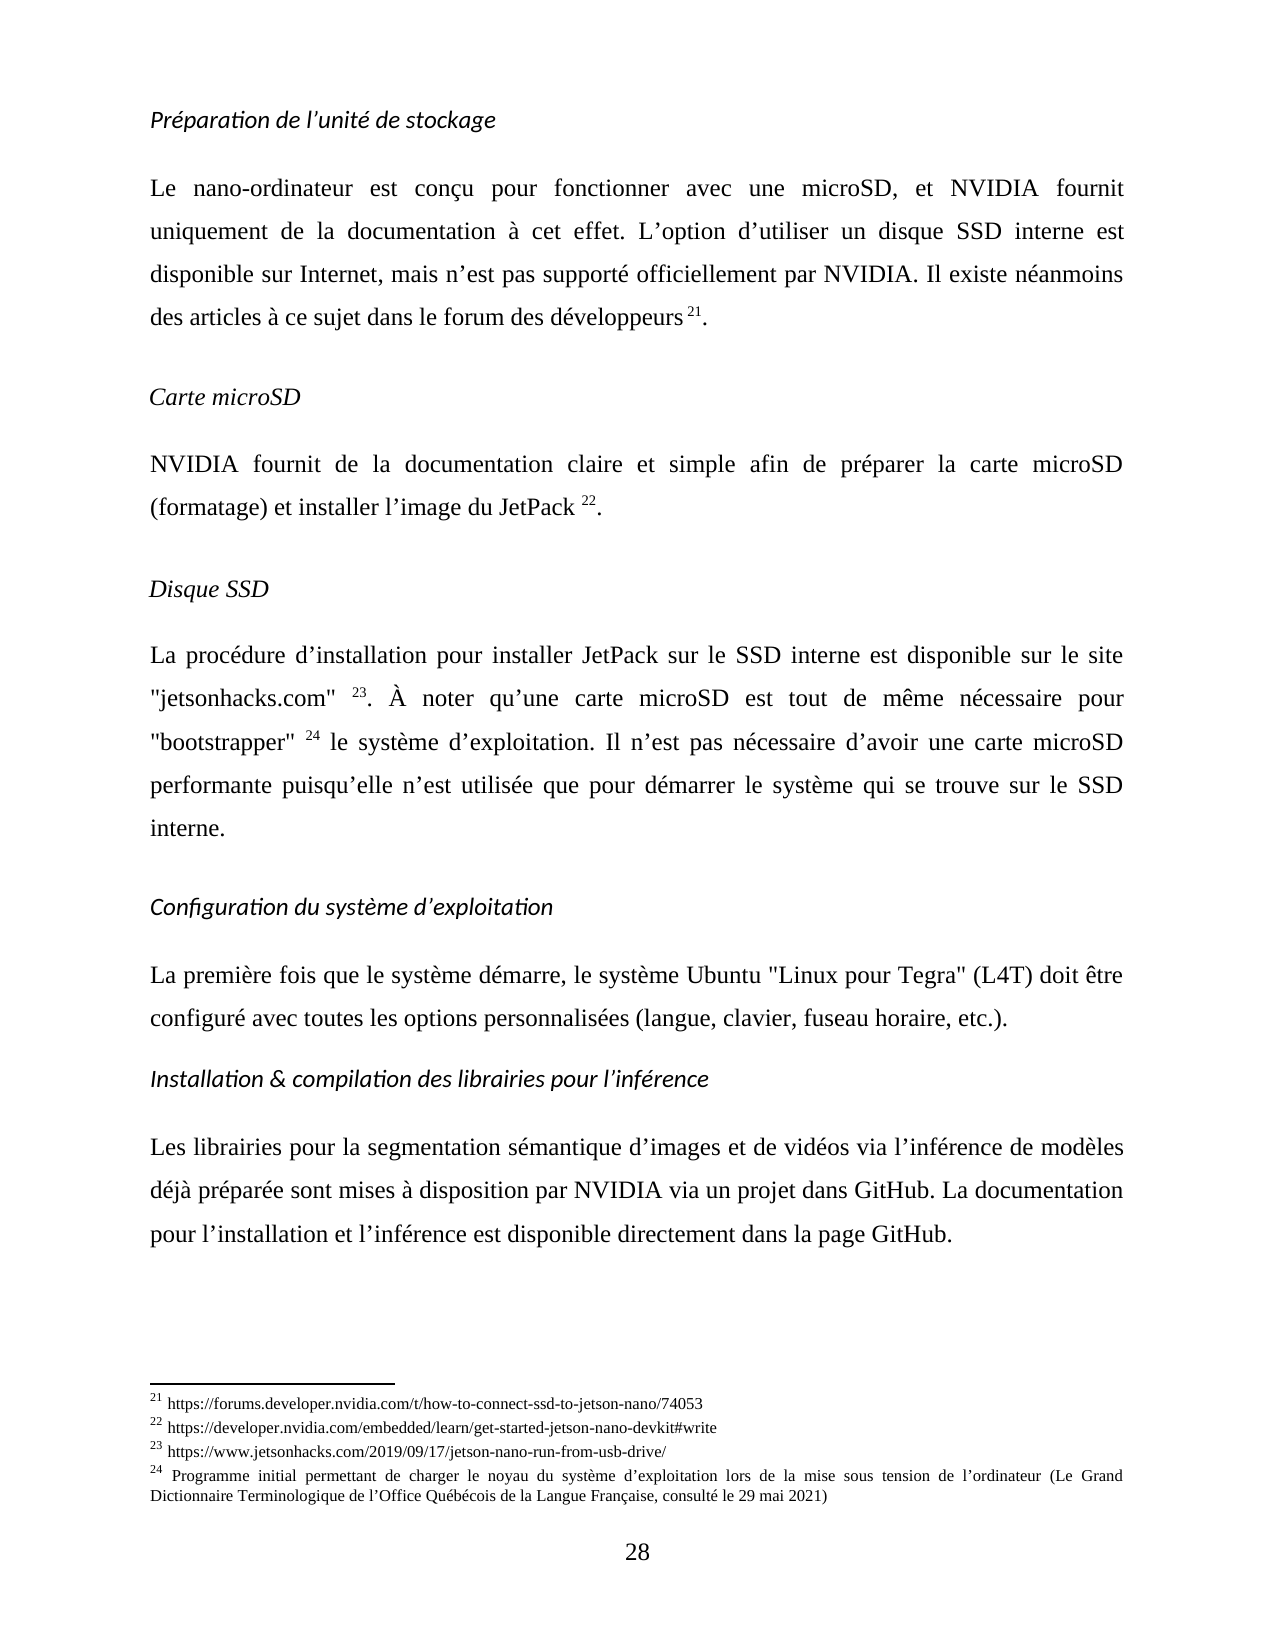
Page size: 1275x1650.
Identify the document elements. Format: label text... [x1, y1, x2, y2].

text NVIDIA fournit de la documentation claire et simple afin de préparer la carte microSD (formatage) et installer l’image du JetPack . [150, 449, 1125, 521]
subtitle Disque SSD [148, 574, 1125, 602]
subtitle Installation & compilation des librairies pour l’inférence [150, 1063, 1125, 1094]
subtitle Configuration du système d’exploitation [150, 891, 1125, 922]
subtitle Carte microSD [148, 382, 1125, 411]
text Les librairies pour la segmentation sémantique d’images et de vidéos via l’inférence de modèles déjà préparée sont mises à disposition par NVIDIA via un projet dans GitHub. La documentation pour l’installation et l’inférence est disponible directement dans la page GitHub. [150, 1132, 1125, 1247]
text Le nano-ordinateur est conçu pour fonctionner avec une microSD, et NVIDIA fournit uniquement de la documentation à cet effet. L’option d’utiliser un disque SSD interne est disponible sur Internet, mais n’est pas supporté officiellement par NVIDIA. Il existe néanmoins des articles à ce sujet dans le forum des développeurs . [150, 173, 1125, 331]
text La procédure d’installation pour installer JetPack sur le SSD interne est disponible sur le site "jetsonhacks.com" . À noter qu’une carte microSD est tout de même nécessaire pour "bootstrapper" le système d’exploitation. Il n’est pas nécessaire d’avoir une carte microSD performante puisqu’elle n’est utilisée que pour démarrer le système qui se trouve sur le SSD interne. [150, 640, 1125, 842]
text La première fois que le système démarre, le système Ubuntu "Linux pour Tegra" (L4T) doit être configuré avec toutes les options personnalisées (langue, clavier, fuseau horaire, etc.). [150, 960, 1125, 1032]
subtitle Préparation de l’unité de stockage [150, 104, 1125, 134]
